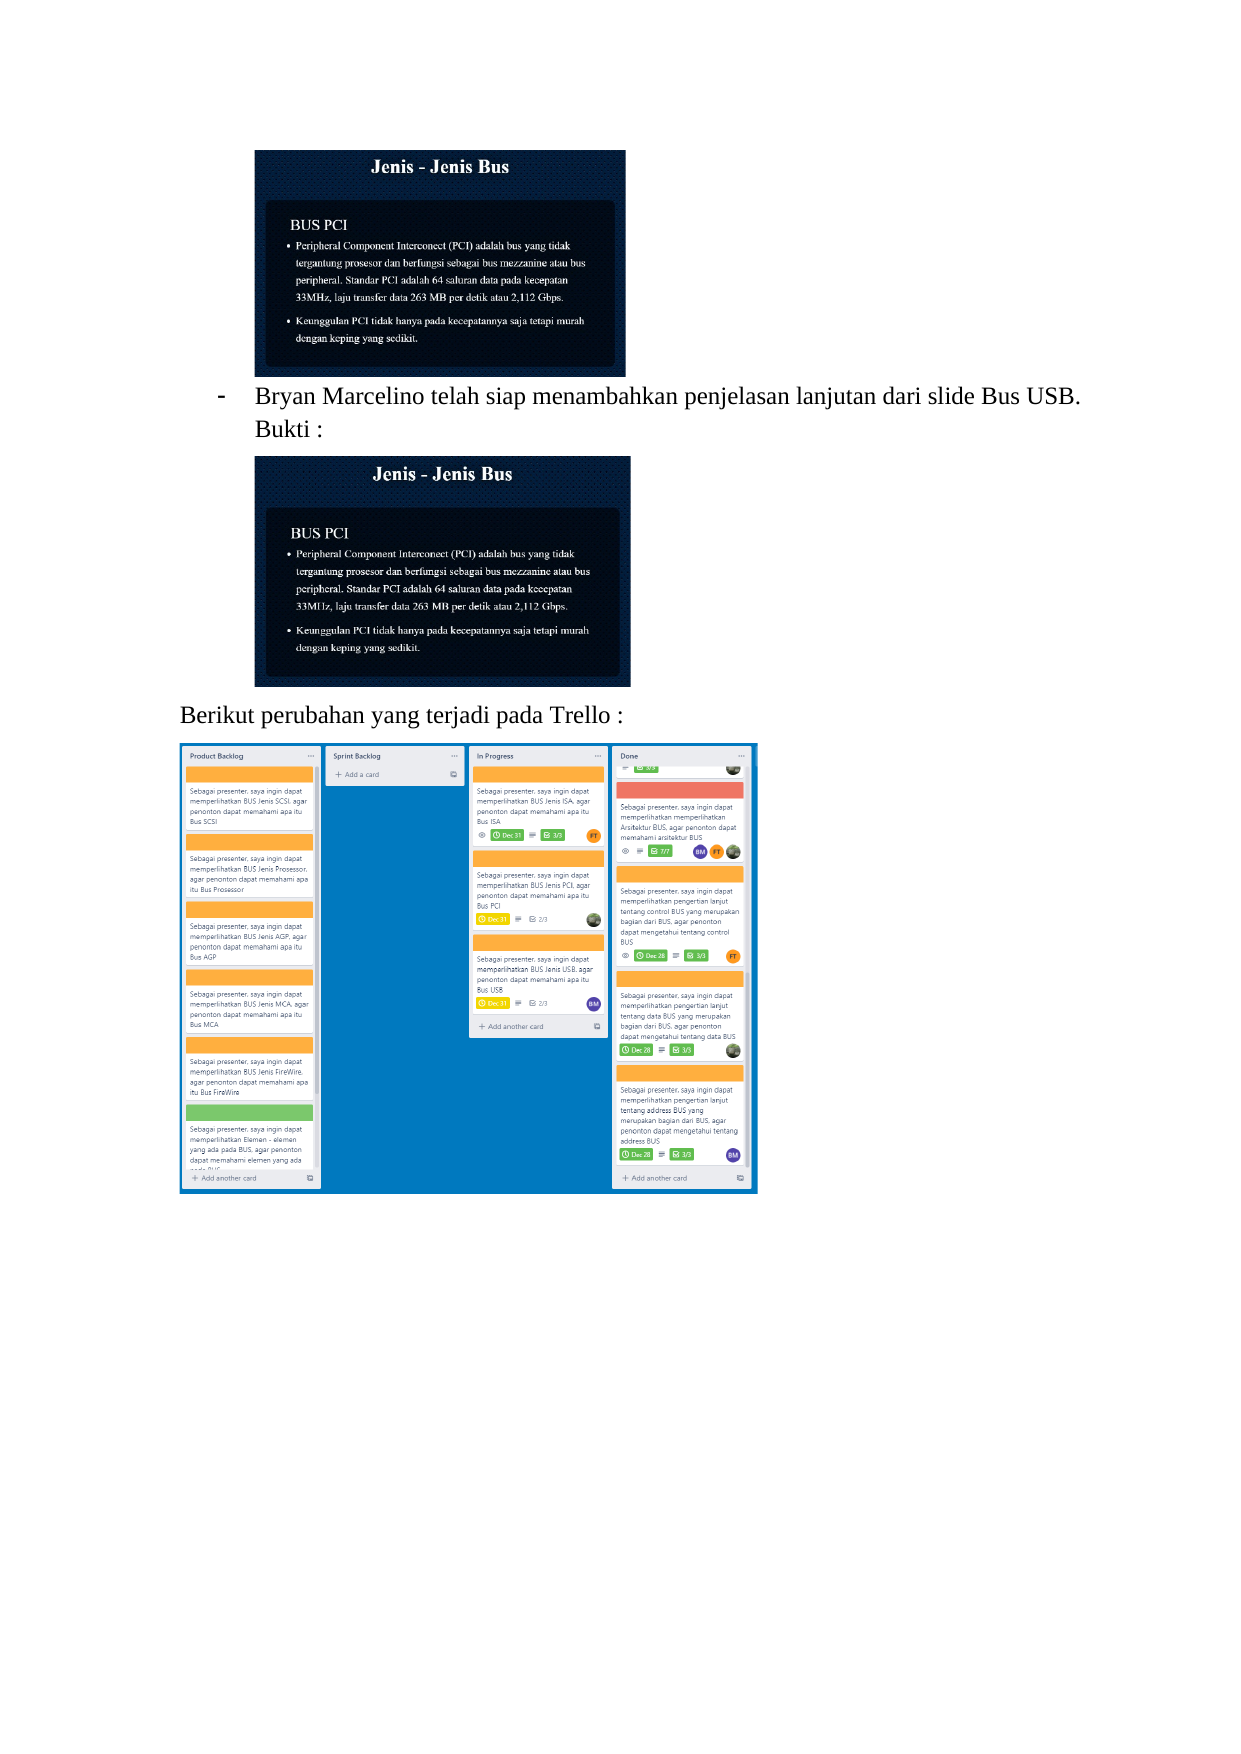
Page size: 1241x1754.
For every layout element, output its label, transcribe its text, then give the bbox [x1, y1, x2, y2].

picture [254, 150, 626, 377]
list Bryan Marcelino telah siap menambahkan penjelasan lanjutan dari slide Bus USB. [217, 381, 1090, 409]
list Bukti : [209, 414, 1090, 442]
picture [179, 743, 758, 1194]
list Berikut perubahan yang terjadi pada Trello : [179, 701, 1090, 729]
picture [254, 456, 631, 687]
